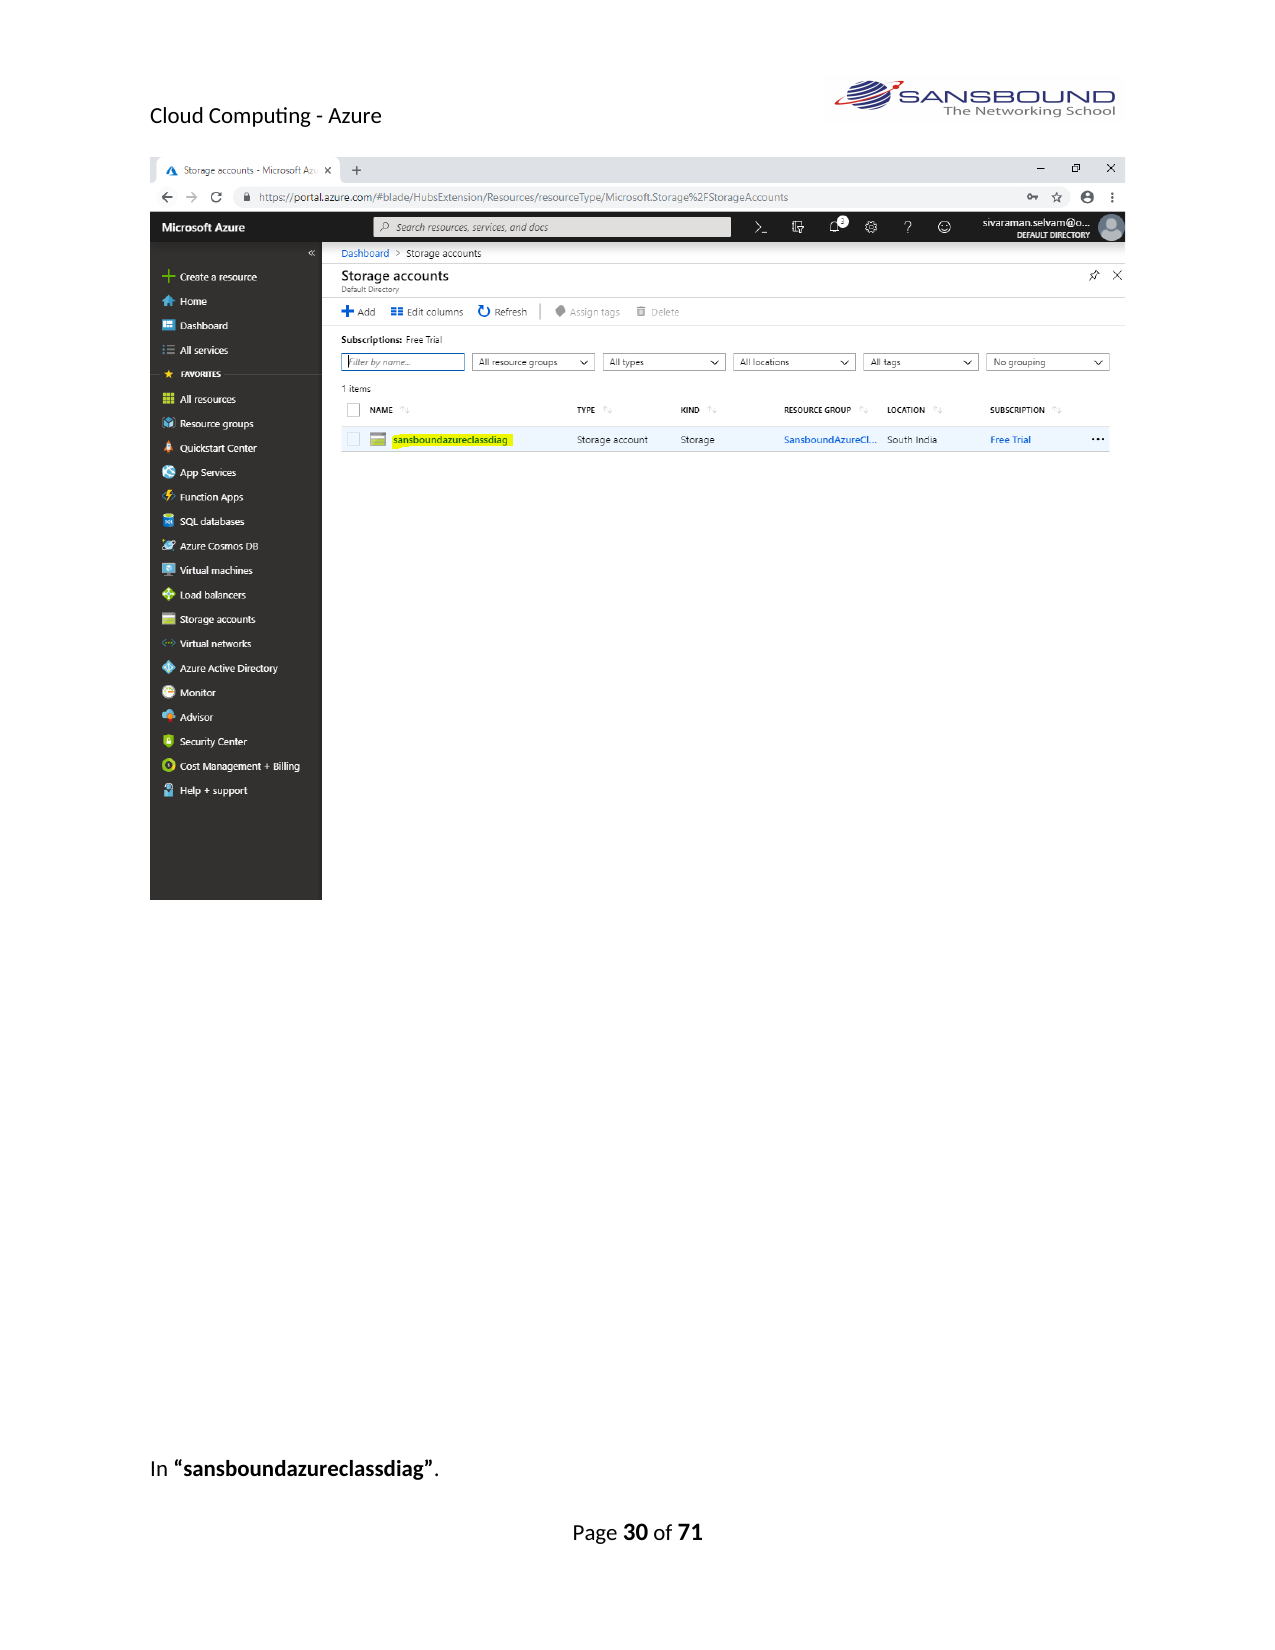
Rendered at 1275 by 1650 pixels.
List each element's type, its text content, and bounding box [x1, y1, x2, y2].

picture [823, 75, 1125, 124]
text In “sansboundazureclassdiag”. [150, 1454, 1125, 1482]
picture [150, 157, 1125, 900]
